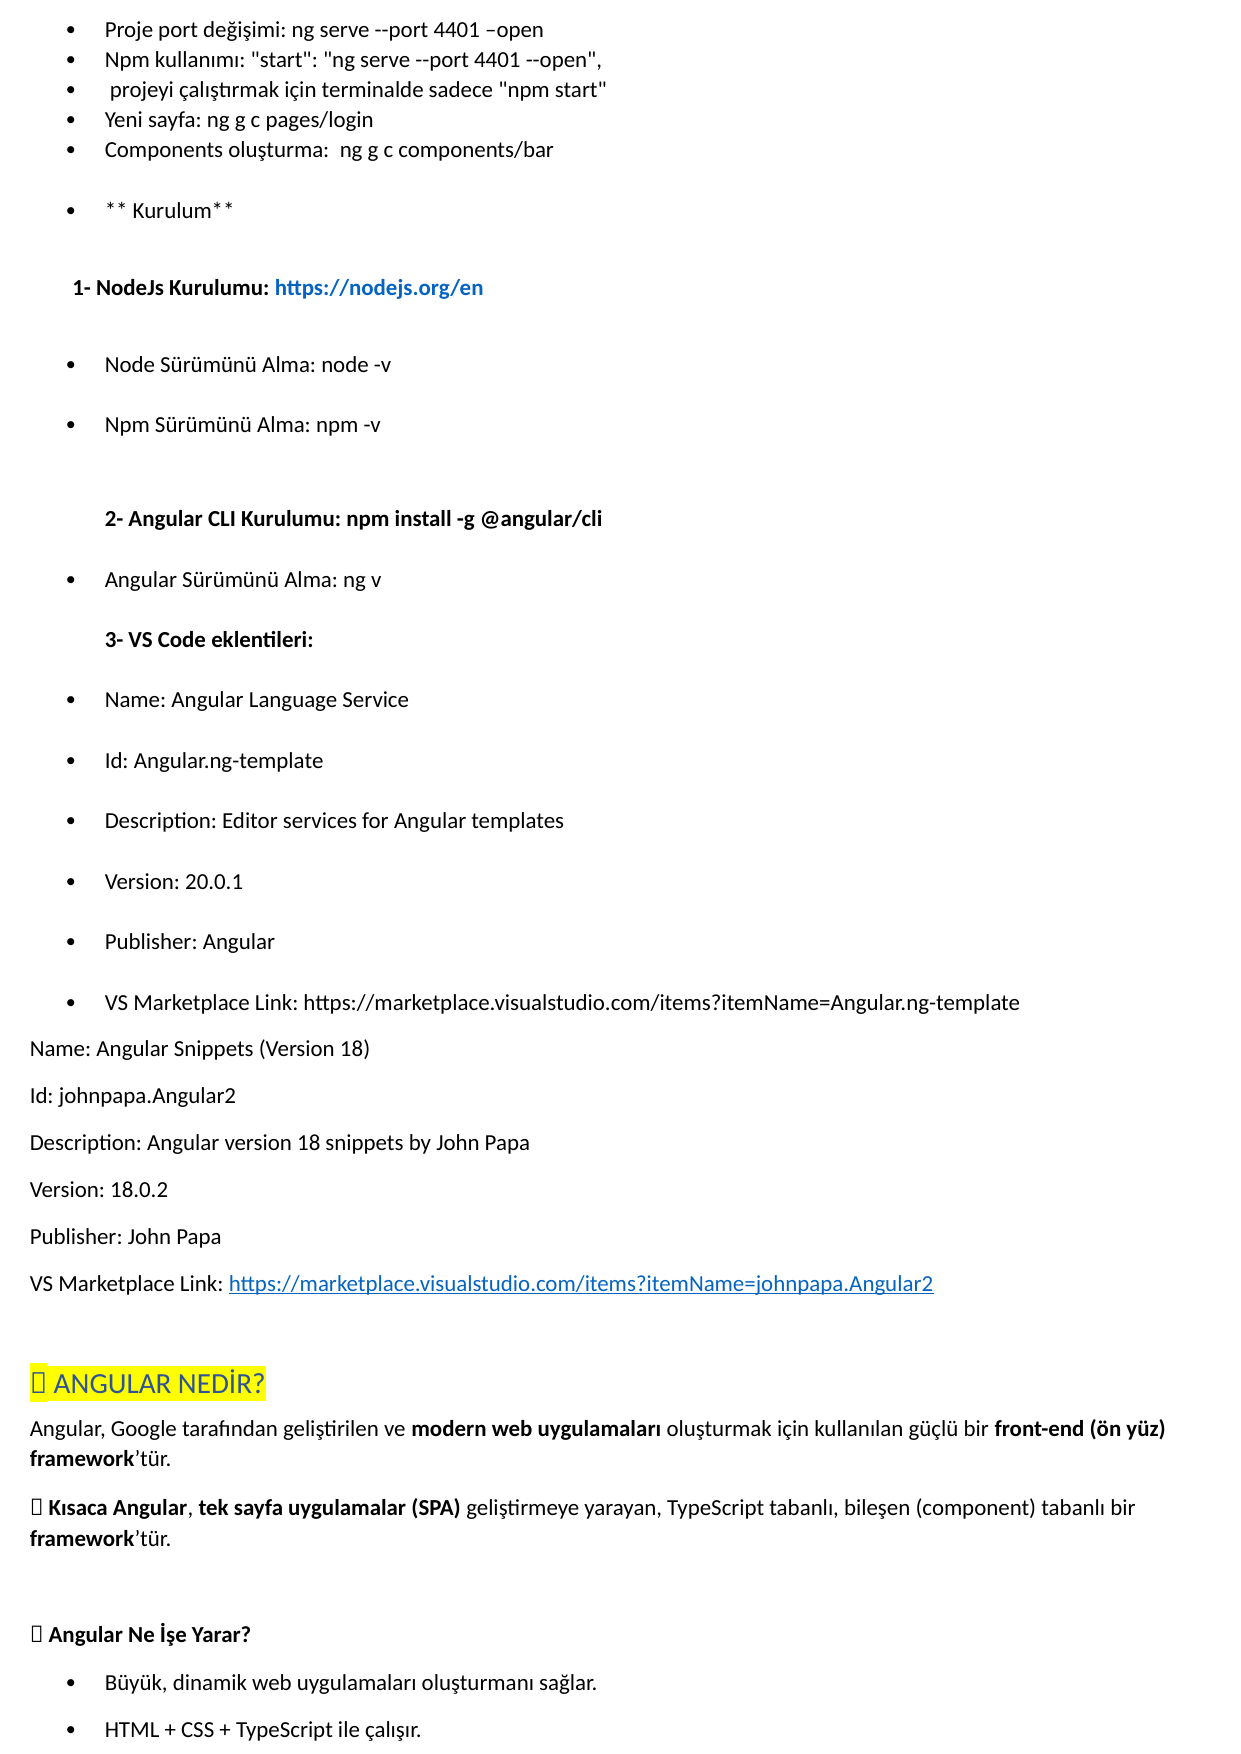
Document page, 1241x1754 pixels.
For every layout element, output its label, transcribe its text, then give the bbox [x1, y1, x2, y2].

list Components oluşturma: ng g c components/bar [67, 136, 1196, 164]
list Proje port değişimi: ng serve --port 4401 –open [67, 15, 1196, 43]
list Npm kullanımı: "start": "ng serve --port 4401 --open", [67, 45, 1196, 73]
text Description: Angular version 18 snippets by John Papa [29, 1128, 1196, 1156]
list Id: Angular.ng-template [67, 746, 1196, 774]
list Büyük, dinamik web uygulamaları oluşturmanı sağlar. [67, 1668, 1196, 1697]
list VS Marketplace Link: https://marketplace.visualstudio.com/items?itemName=Angular.ng-template [67, 988, 1196, 1016]
text 🔧 Kısaca Angular, tek sayfa uygulamalar (SPA) geliştirmeye yarayan, TypeScript tabanlı, bileşen (component) tabanlı bir framework’tür. [29, 1491, 1196, 1552]
text Name: Angular Snippets (Version 18) [29, 1034, 1196, 1063]
text Id: johnpapa.Angular2 [29, 1081, 1196, 1109]
list Version: 20.0.1 [67, 867, 1196, 895]
list Npm Sürümünü Alma: npm -v [67, 411, 1196, 439]
list Publisher: Angular [67, 927, 1196, 955]
text Version: 18.0.2 [29, 1175, 1196, 1203]
list 2- Angular CLI Kurulumu: npm install -g @angular/cli [104, 504, 1196, 532]
list Node Sürümünü Alma: node -v [67, 350, 1196, 378]
list 3- VS Code eklentileri: [104, 625, 1196, 653]
subtitle 🔧 ANGULAR NEDİR? [47, 1363, 1196, 1402]
list Yeni sayfa: ng g c pages/login [67, 105, 1196, 133]
text 1- NodeJs Kurulumu: https://nodejs.org/en [67, 273, 1196, 301]
text Publisher: John Papa [29, 1222, 1196, 1250]
text VS Marketplace Link: https://marketplace.visualstudio.com/items?itemName=johnpapa.Angular2 [29, 1269, 1196, 1297]
list Name: Angular Language Service [67, 686, 1196, 714]
list Description: Editor services for Angular templates [67, 806, 1196, 834]
list ** Kurulum** [67, 196, 1196, 224]
text Angular, Google tarafından geliştirilen ve modern web uygulamaları oluşturmak için kullanılan güçlü bir front-end (ön yüz) framework’tür. [29, 1414, 1196, 1472]
list projeyi çalıştırmak için terminalde sadece "npm start" [67, 75, 1196, 103]
text 🎯 Angular Ne İşe Yarar? [29, 1618, 1196, 1649]
list HTML + CSS + TypeScript ile çalışır. [67, 1715, 1196, 1743]
list Angular Sürümünü Alma: ng v [67, 565, 1196, 593]
